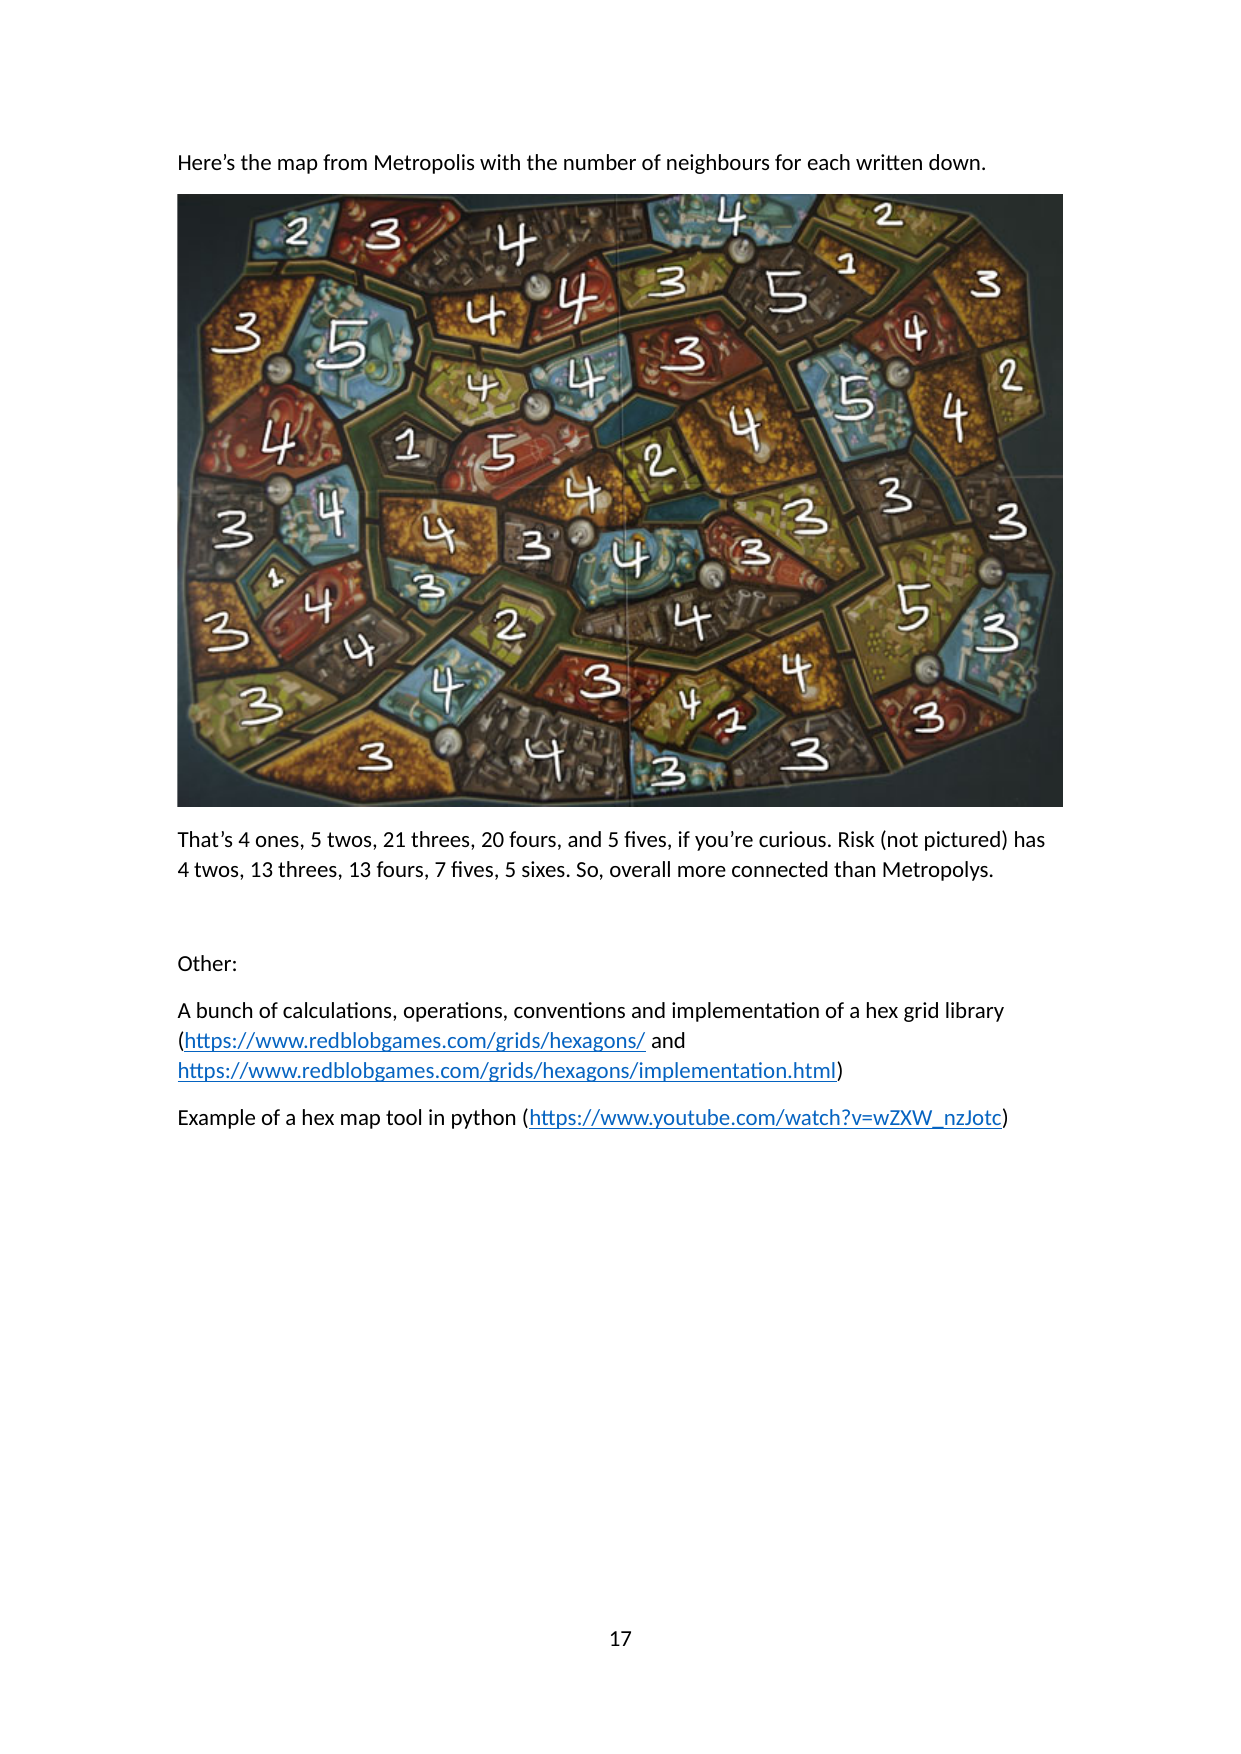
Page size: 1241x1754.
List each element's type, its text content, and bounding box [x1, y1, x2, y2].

text That’s 4 ones, 5 twos, 21 threes, 20 fours, and 5 fives, if you’re curious. Risk (not pictured) has 4 twos, 13 threes, 13 fours, 7 fives, 5 sixes. So, overall more connected than Metropolys. [177, 825, 1063, 883]
text A bunch of calculations, operations, conventions and implementation of a hex grid library (https://www.redblobgames.com/grids/hexagons/ and https://www.redblobgames.com/grids/hexagons/implementation.html) [177, 996, 1063, 1084]
text Other: [177, 949, 1063, 977]
picture [177, 194, 1063, 807]
text Here’s the map from Metropolis with the number of neighbours for each written down. [177, 148, 1063, 176]
text Example of a hex map tool in python (https://www.youtube.com/watch?v=wZXW_nzJotc) [177, 1103, 1063, 1131]
